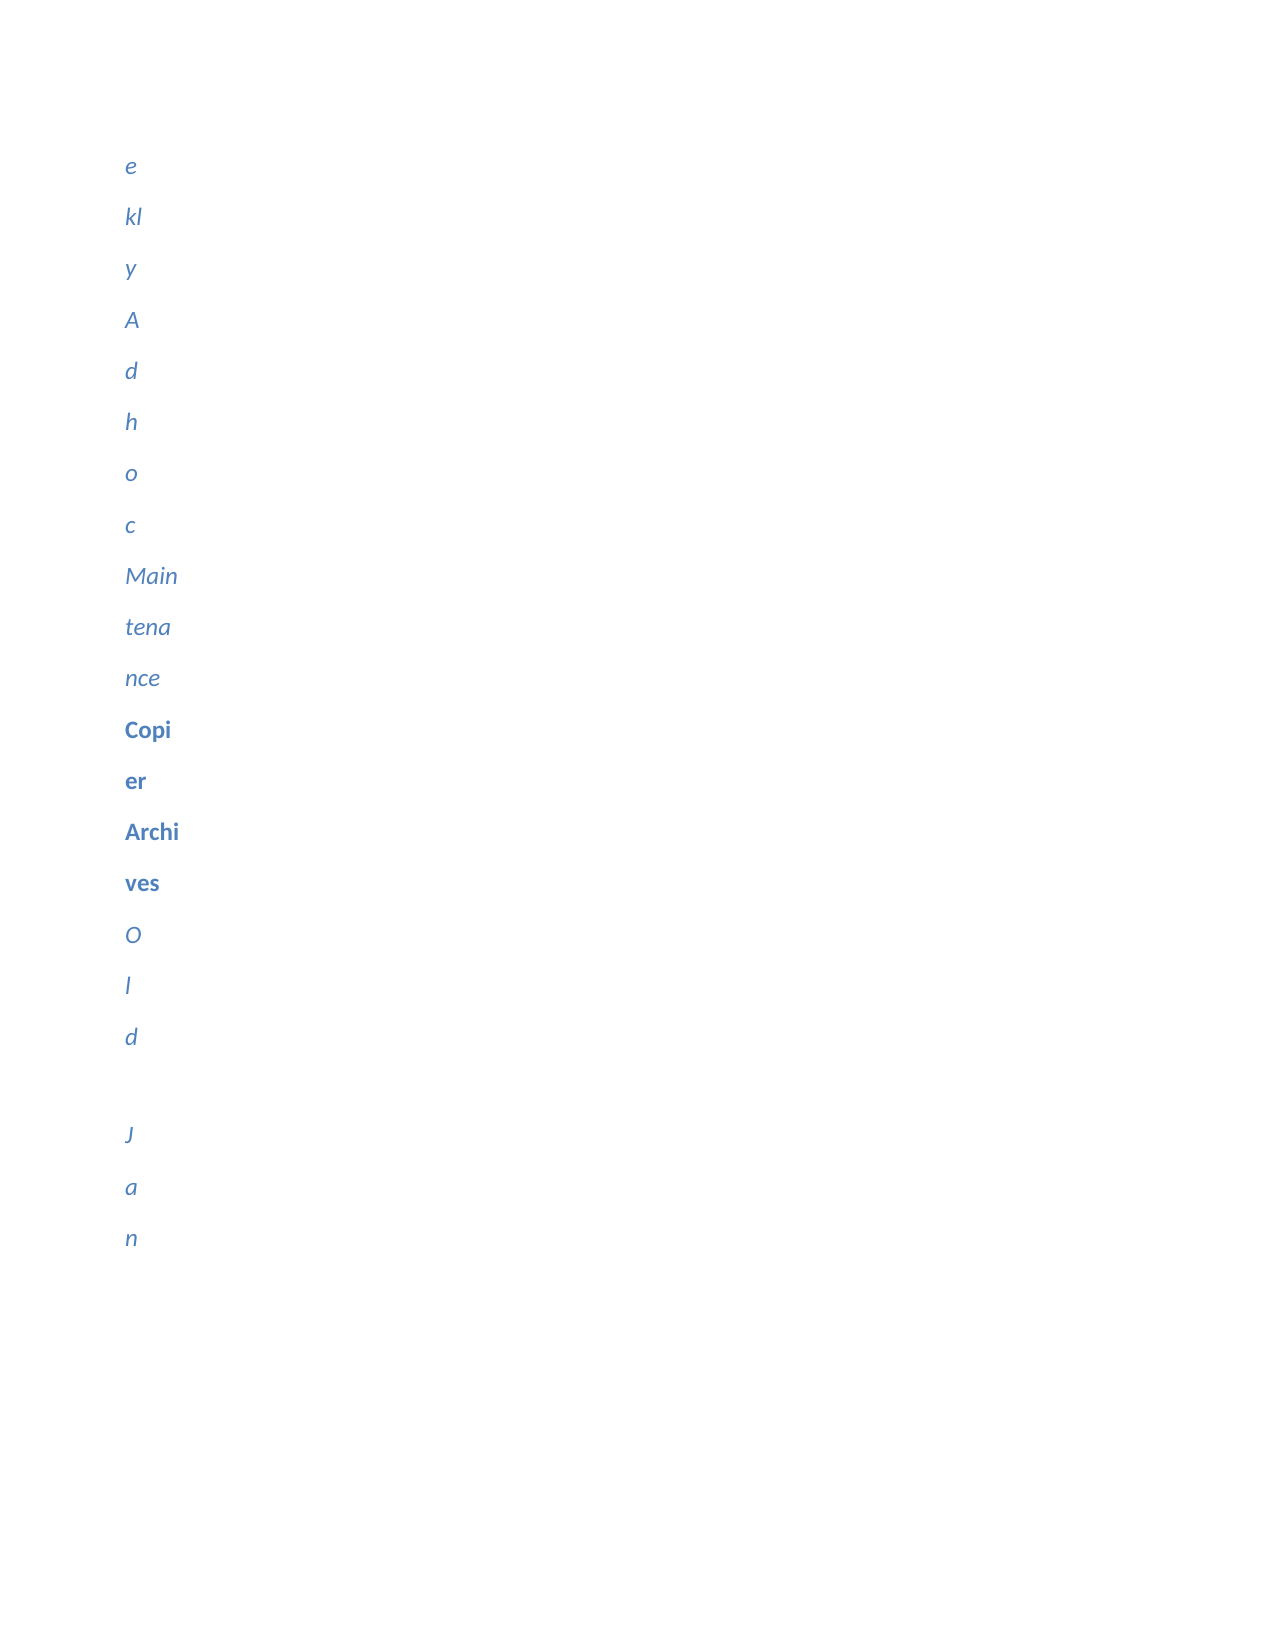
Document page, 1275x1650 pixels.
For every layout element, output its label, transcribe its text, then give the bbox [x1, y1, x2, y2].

text Maintenance Copier Archives [125, 560, 180, 898]
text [125, 150, 145, 539]
